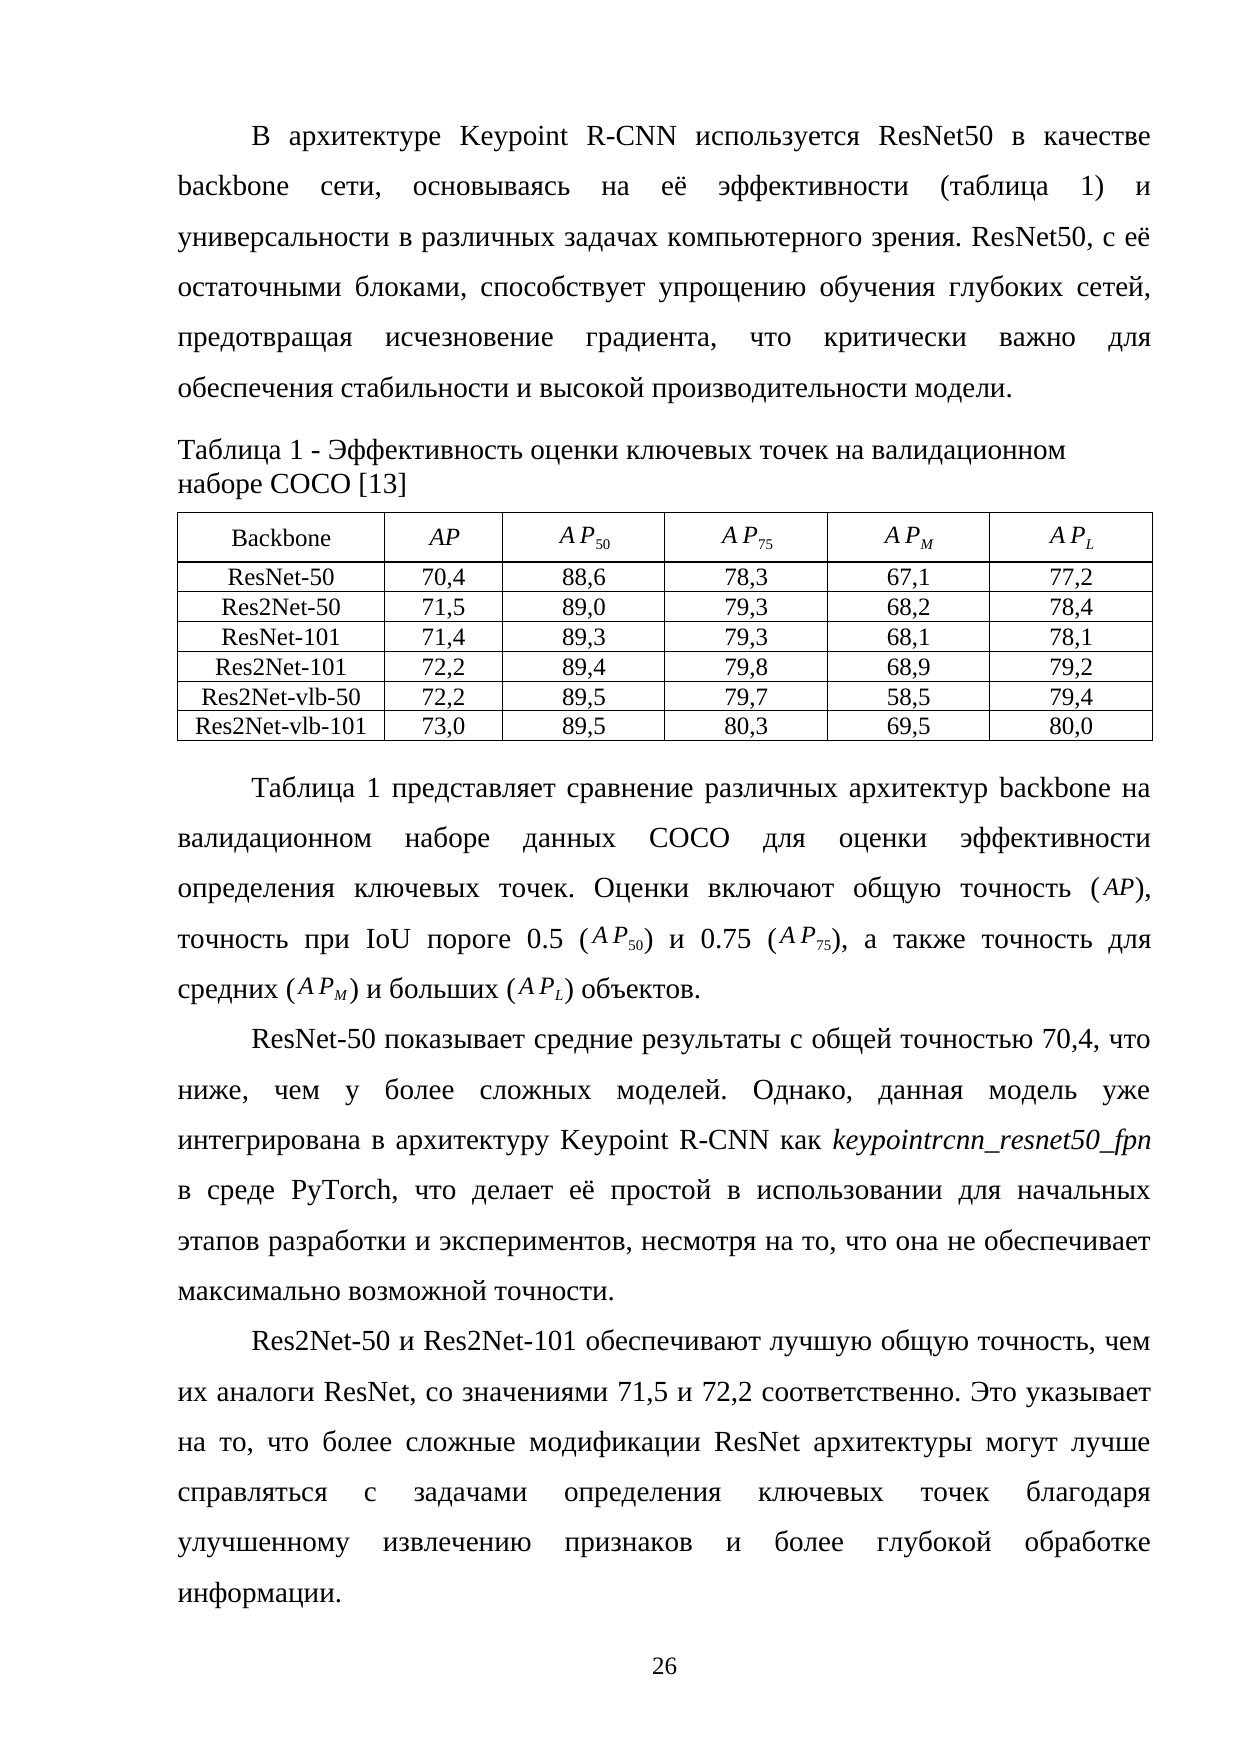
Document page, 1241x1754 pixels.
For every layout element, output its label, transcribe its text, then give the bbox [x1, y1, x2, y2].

table_header [665, 513, 827, 561]
table_header [990, 513, 1152, 561]
table_cell ResNet-50 [178, 563, 384, 591]
table_cell 69,5 [828, 711, 989, 740]
table_cell 88,6 [503, 563, 664, 591]
table_cell 68,9 [828, 652, 989, 681]
table_cell 78,1 [990, 622, 1152, 651]
table_cell 77,2 [990, 563, 1152, 591]
text В архитектуре Keypoint R-CNN используется ResNet50 в качестве backbone сети, основываясь на её эффективности (таблица 1) и универсальности в различных задачах компьютерного зрения. ResNet50, с её остаточными блоками, способствует упрощению обучения глубоких сетей, предотвращая исчезновение градиента, что критически важно для обеспечения стабильности и высокой производительности модели. [177, 118, 1152, 403]
table_cell 79,4 [990, 682, 1152, 710]
table_cell 89,3 [503, 622, 664, 651]
table_cell 67,1 [828, 563, 989, 591]
table_cell 79,2 [990, 652, 1152, 681]
table_cell 78,4 [990, 592, 1152, 621]
table_cell 68,1 [828, 622, 989, 651]
table_cell 58,5 [828, 682, 989, 710]
table_cell 72,2 [385, 652, 502, 681]
table_cell 79,3 [665, 592, 827, 621]
table_cell 73,0 [385, 711, 502, 740]
table_cell 89,5 [503, 682, 664, 710]
table_cell 79,3 [665, 622, 827, 651]
table_cell 71,5 [385, 592, 502, 621]
table_cell Res2Net-101 [178, 652, 384, 681]
table_cell 68,2 [828, 592, 989, 621]
text Res2Net-50 и Res2Net-101 обеспечивают лучшую общую точность, чем их аналоги ResNet, со значениями 71,5 и 72,2 соответственно. Это указывает на то, что более сложные модификации ResNet архитектуры могут лучше справляться с задачами определения ключевых точек благодаря улучшенному извлечению признаков и более глубокой обработке информации. [177, 1323, 1152, 1608]
table_cell 80,0 [990, 711, 1152, 740]
table_cell 79,8 [665, 652, 827, 681]
table_cell Res2Net-vlb-50 [178, 682, 384, 710]
table_cell 70,4 [385, 563, 502, 591]
table_cell 72,2 [385, 682, 502, 710]
table_cell 78,3 [665, 563, 827, 591]
table_cell 89,0 [503, 592, 664, 621]
table_header [503, 513, 664, 561]
text Таблица 1 - Эффективность оценки ключевых точек на валидационном наборе COCO [13] [177, 432, 1152, 499]
table_cell 89,4 [503, 652, 664, 681]
text ResNet-50 показывает средние результаты с общей точностью 70,4, что ниже, чем у более сложных моделей. Однако, данная модель уже интегрирована в архитектуру Keypoint R-CNN как keypointrcnn_resnet50_fpn в среде PyTorch, что делает её простой в использовании для начальных этапов разработки и экспериментов, несмотря на то, что она не обеспечивает максимально возможной точности. [177, 1021, 1152, 1307]
table_cell 71,4 [385, 622, 502, 651]
table_cell Res2Net-50 [178, 592, 384, 621]
table_header [385, 513, 502, 561]
table_cell 79,7 [665, 682, 827, 710]
table_header Backbone [178, 513, 384, 561]
table_cell Res2Net-vlb-101 [178, 711, 384, 740]
table_cell 89,5 [503, 711, 664, 740]
table_cell 80,3 [665, 711, 827, 740]
table_header [828, 513, 989, 561]
text Таблица 1 представляет сравнение различных архитектур backbone на валидационном наборе данных COCO для оценки эффективности определения ключевых точек. Оценки включают общую точность (), точность при IoU пороге 0.5 () и 0.75 (), а также точность для средних () и больших () объектов. [177, 770, 1152, 1005]
table_cell ResNet-101 [178, 622, 384, 651]
